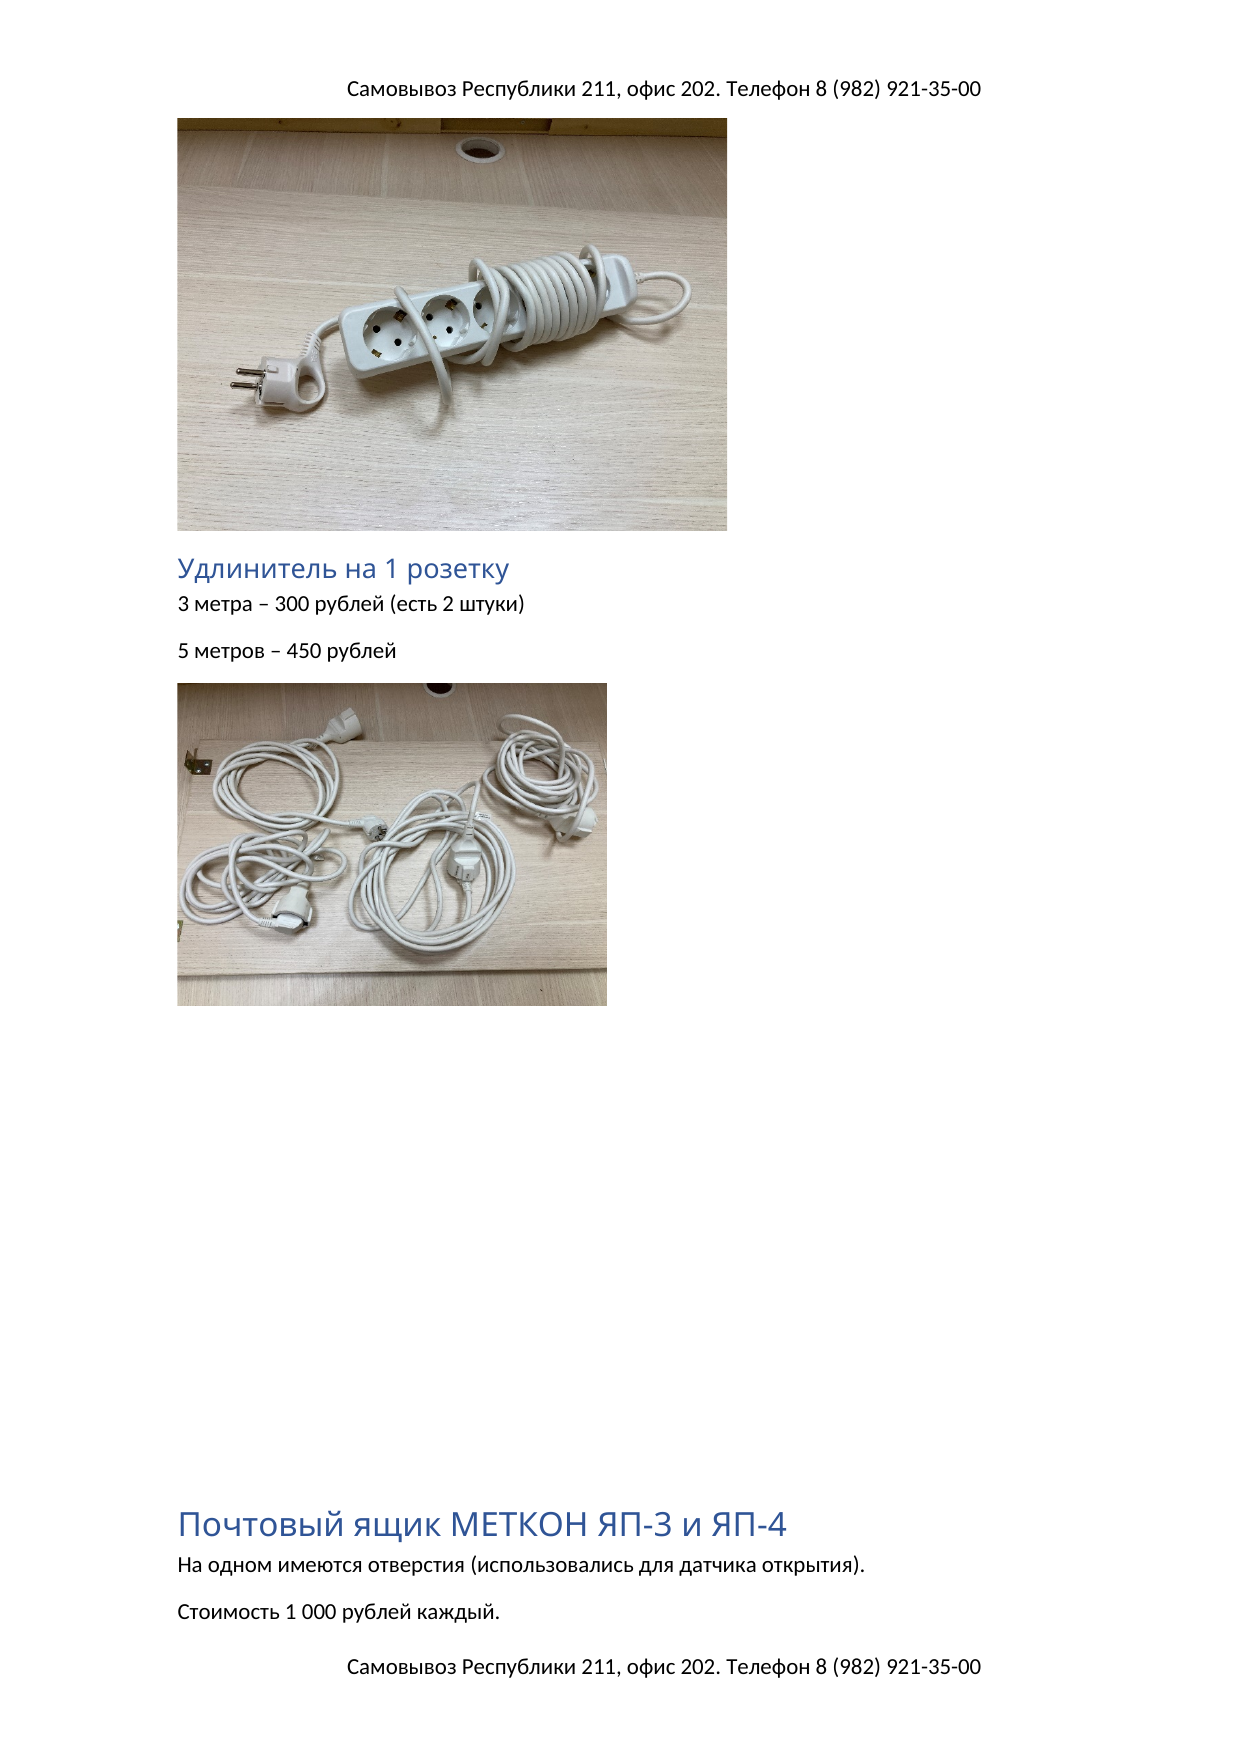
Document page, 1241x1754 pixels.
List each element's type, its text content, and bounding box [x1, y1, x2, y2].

text На одном имеются отверстия (использовались для датчика открытия). [177, 1550, 1152, 1578]
picture [177, 118, 728, 531]
subtitle Почтовый ящик МЕТКОН ЯП-3 и ЯП-4 [177, 1501, 1152, 1547]
text Стоимость 1 000 рублей каждый. [177, 1597, 1152, 1625]
picture [177, 683, 607, 1006]
text 5 метров – 450 рублей [177, 636, 1152, 664]
subtitle Удлинитель на 1 розетку [177, 549, 1152, 586]
text 3 метра – 300 рублей (есть 2 штуки) [177, 589, 1152, 617]
